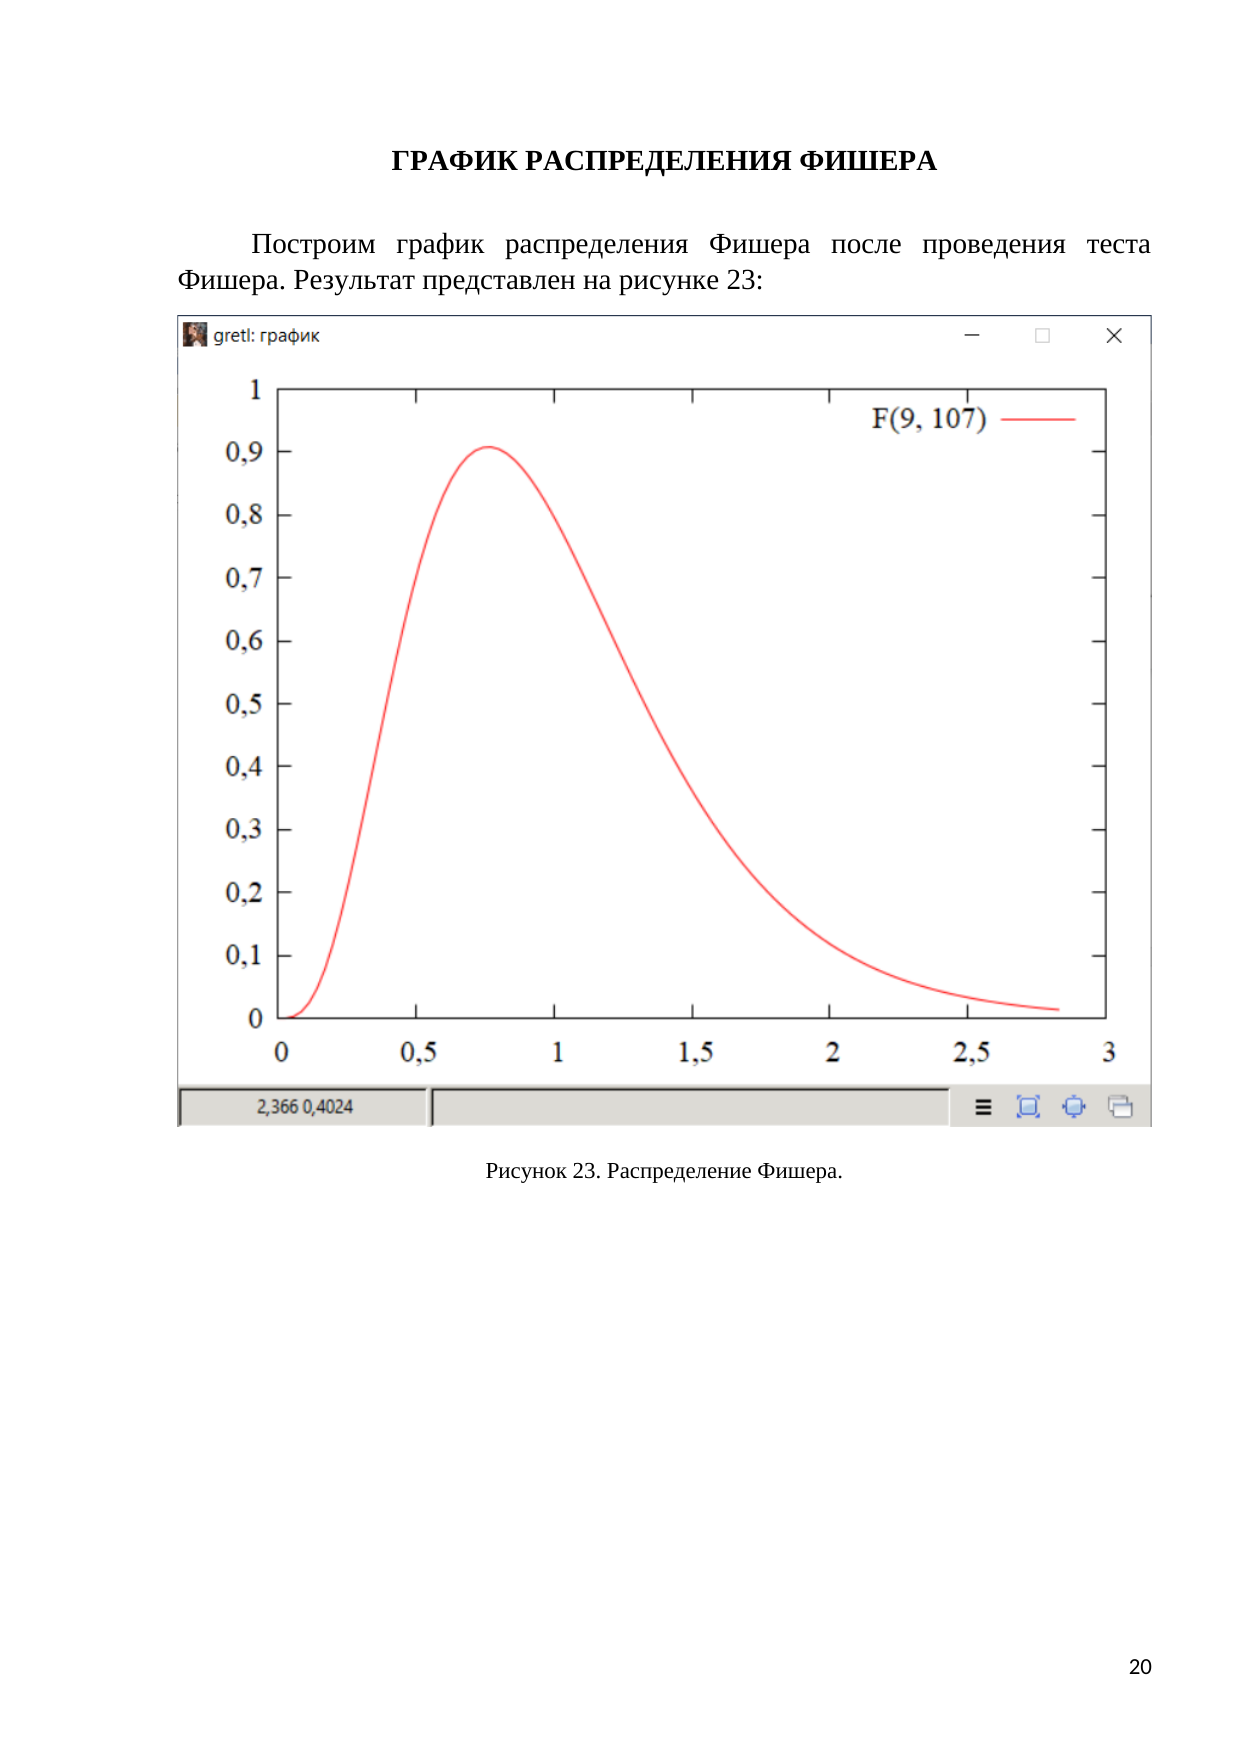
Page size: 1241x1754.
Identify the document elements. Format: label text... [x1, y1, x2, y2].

text Рисунок 23. Распределение Фишера. [177, 1157, 1152, 1184]
picture [177, 315, 1152, 1127]
subtitle ГРАФИК РАСПРЕДЕЛЕНИЯ ФИШЕРА [177, 143, 1152, 177]
text Построим график распределения Фишера после проведения теста Фишера. Результат представлен на рисунке 23: [177, 226, 1152, 296]
